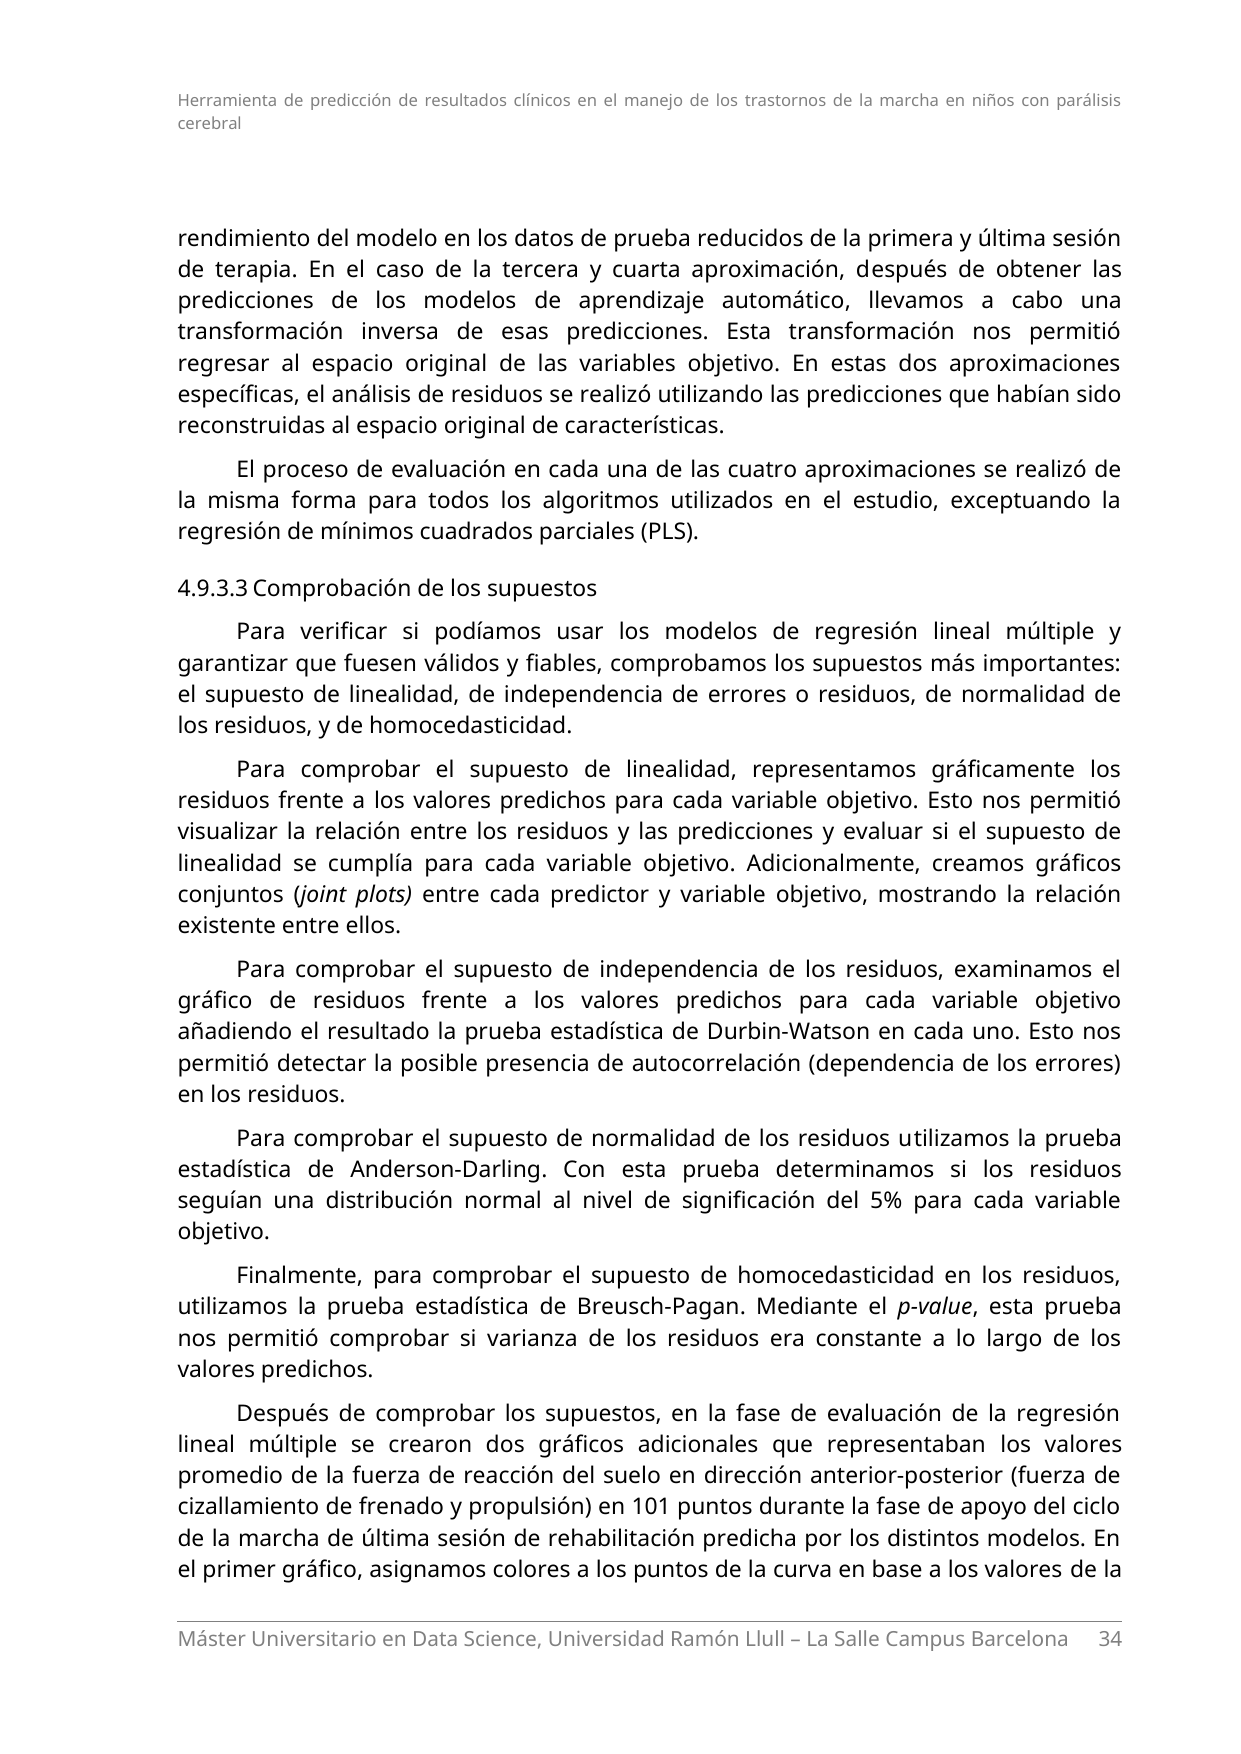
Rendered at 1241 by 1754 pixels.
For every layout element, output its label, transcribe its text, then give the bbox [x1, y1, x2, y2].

text Para comprobar el supuesto de linealidad, representamos gráficamente los residuos frente a los valores predichos para cada variable objetivo. Esto nos permitió visualizar la relación entre los residuos y las predicciones y evaluar si el supuesto de linealidad se cumplía para cada variable objetivo. Adicionalmente, creamos gráficos conjuntos (joint plots) entre cada predictor y variable objetivo, mostrando la relación existente entre ellos. [177, 753, 1122, 940]
text Para comprobar el supuesto de normalidad de los residuos utilizamos la prueba estadística de Anderson-Darling. Con esta prueba determinamos si los residuos seguían una distribución normal al nivel de significación del 5% para cada variable objetivo. [177, 1122, 1122, 1247]
text Finalmente, para comprobar el supuesto de homocedasticidad en los residuos, utilizamos la prueba estadística de Breusch-Pagan. Mediante el p-value, esta prueba nos permitió comprobar si varianza de los residuos era constante a lo largo de los valores predichos. [177, 1259, 1122, 1384]
text Para verificar si podíamos usar los modelos de regresión lineal múltiple y garantizar que fuesen válidos y fiables, comprobamos los supuestos más importantes: el supuesto de linealidad, de independencia de errores o residuos, de normalidad de los residuos, y de homocedasticidad. [177, 615, 1122, 740]
text El proceso de evaluación en cada una de las cuatro aproximaciones se realizó de la misma forma para todos los algoritmos utilizados en el estudio, exceptuando la regresión de mínimos cuadrados parciales (PLS). [177, 453, 1122, 547]
text Para comprobar el supuesto de independencia de los residuos, examinamos el gráfico de residuos frente a los valores predichos para cada variable objetivo añadiendo el resultado la prueba estadística de Durbin-Watson en cada uno. Esto nos permitió detectar la posible presencia de autocorrelación (dependencia de los errores) en los residuos. [177, 953, 1122, 1109]
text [177, 222, 1122, 440]
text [177, 1397, 1122, 1584]
subtitle Comprobación de los supuestos [177, 572, 1122, 603]
